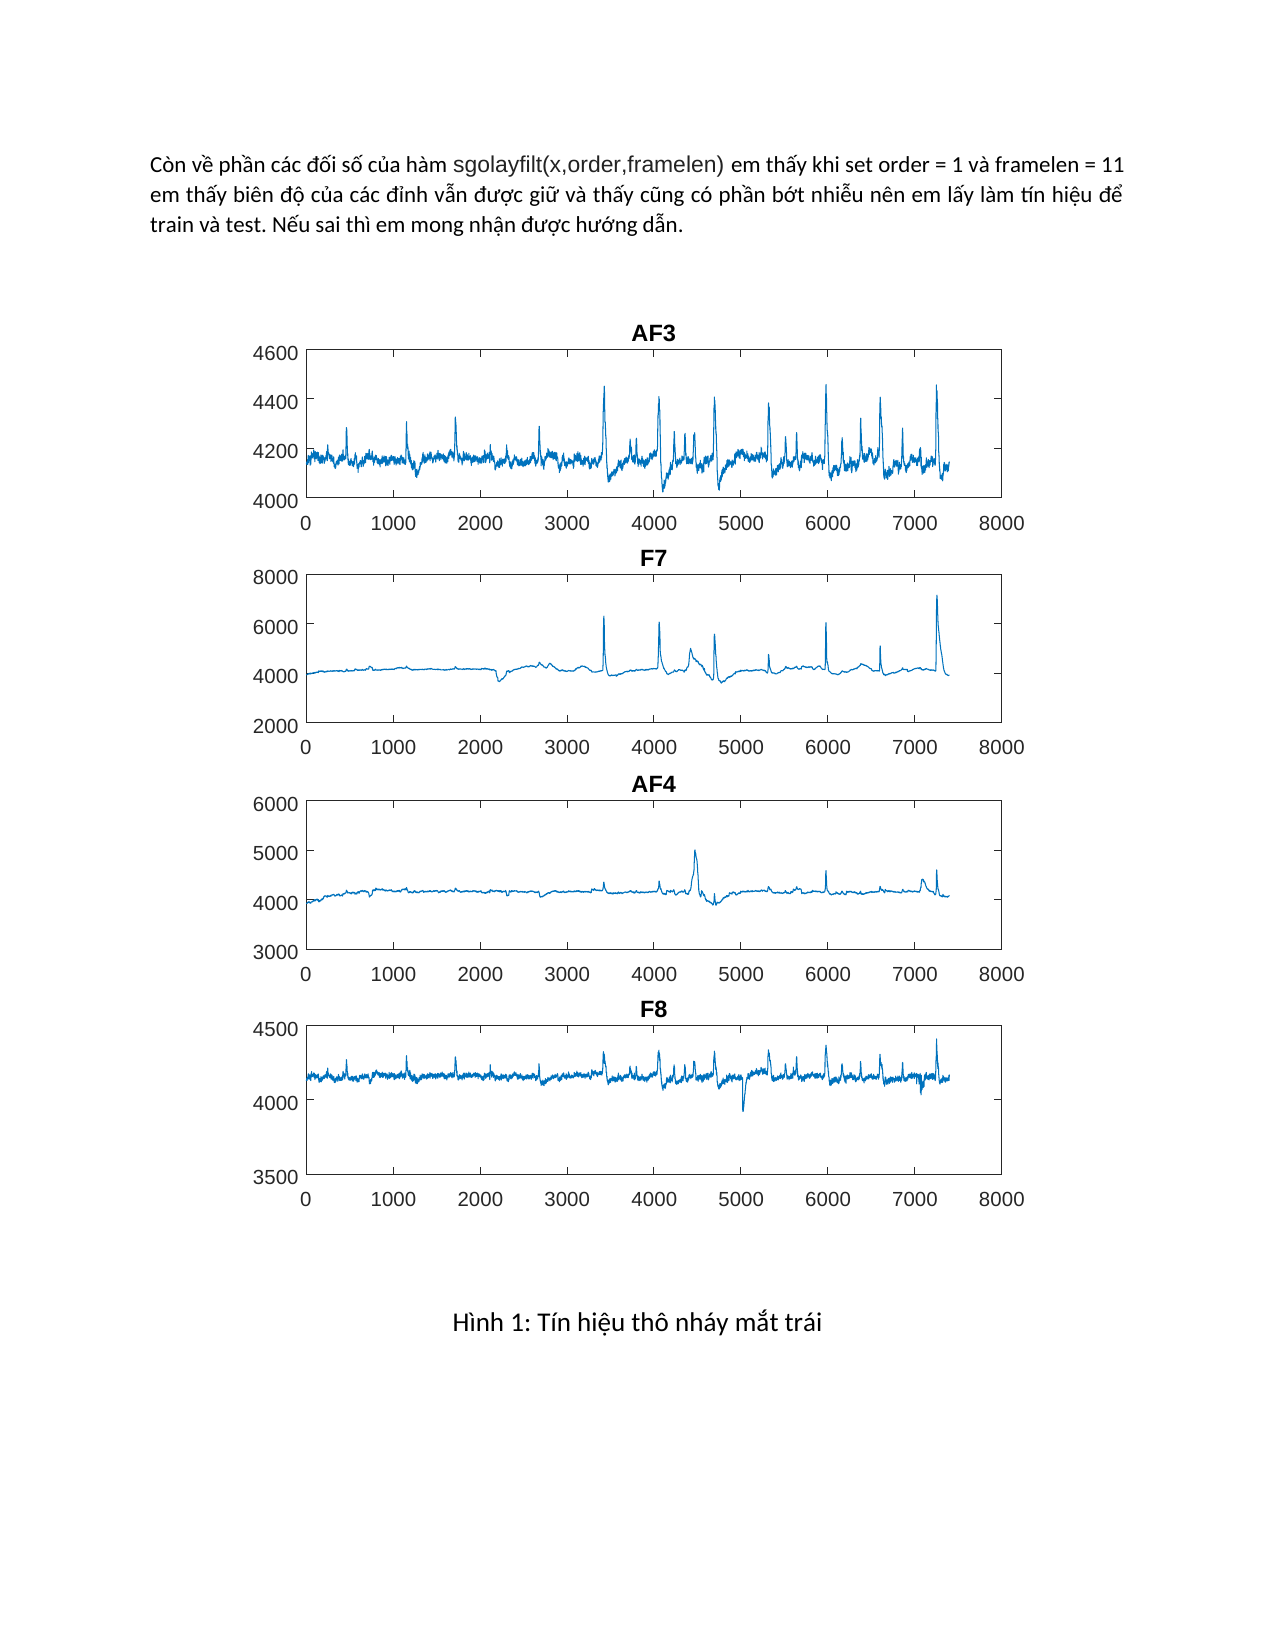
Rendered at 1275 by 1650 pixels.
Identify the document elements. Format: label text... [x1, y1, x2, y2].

text Còn về phần các đối số của hàm sgolayfilt(x,order,framelen) em thấy khi set order = 1 và framelen = 11 em thấy biên độ của các đỉnh vẫn được giữ và thấy cũng có phần bớt nhiễu nên em lấy làm tín hiệu để train và test. Nếu sai thì em mong nhận được hướng dẫn. [150, 150, 1125, 238]
text Hình 1: Tín hiệu thô nháy mắt trái [150, 1305, 1125, 1338]
